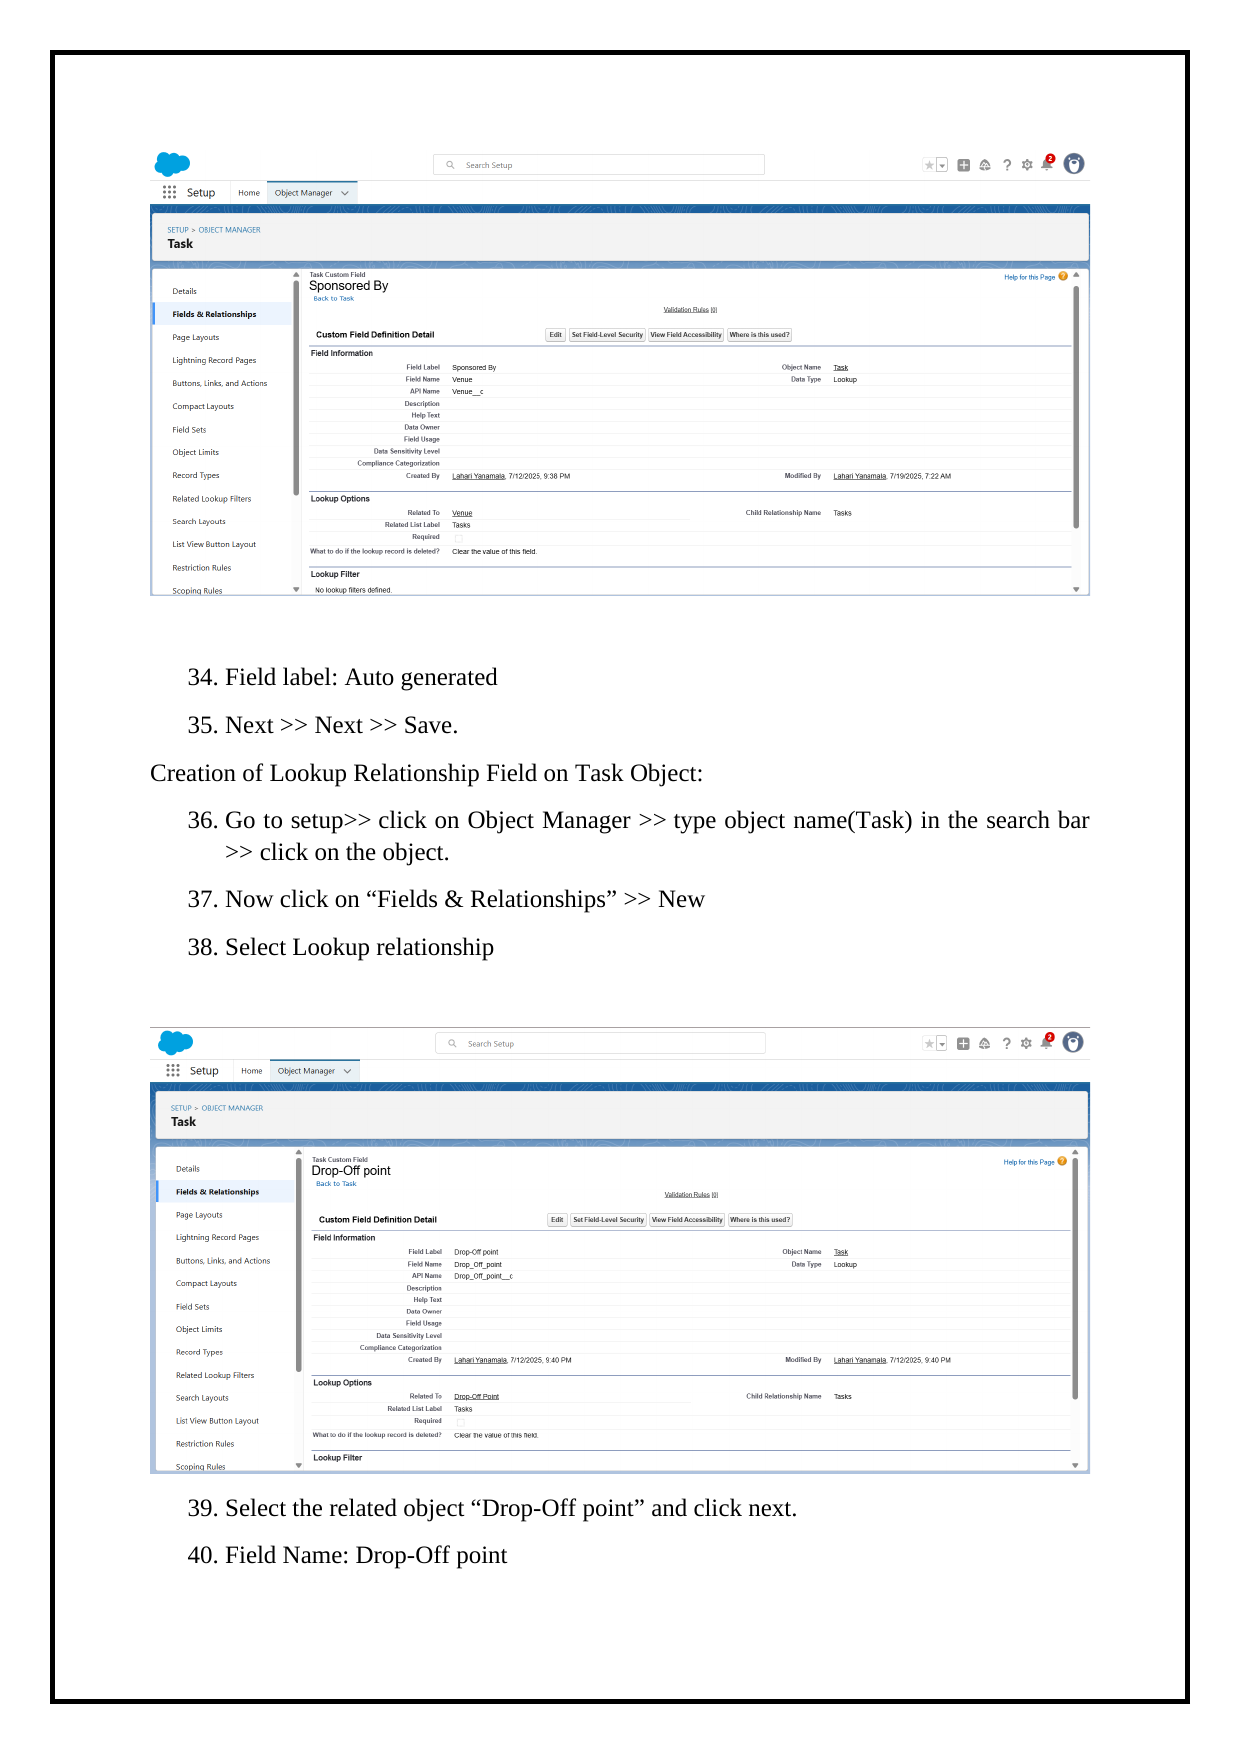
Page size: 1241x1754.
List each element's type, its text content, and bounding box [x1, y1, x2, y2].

picture [150, 150, 1091, 596]
list Field label: Auto generated [187, 662, 1090, 691]
picture [150, 1027, 1091, 1474]
list Now click on “Fields & Relationships” >> New [187, 884, 1090, 913]
list Select the related object “Drop-Off point” and click next. [187, 1493, 1090, 1521]
list Field Name: Drop-Off point [187, 1540, 1090, 1569]
list Go to setup>> click on Object Manager >> type object name(Task) in the search bar >> click on the object. [187, 806, 1090, 865]
text Creation of Lookup Relationship Field on Task Object: [150, 758, 1090, 787]
list Select Lookup relationship [187, 932, 1090, 961]
list Next >> Next >> Save. [187, 710, 1090, 739]
